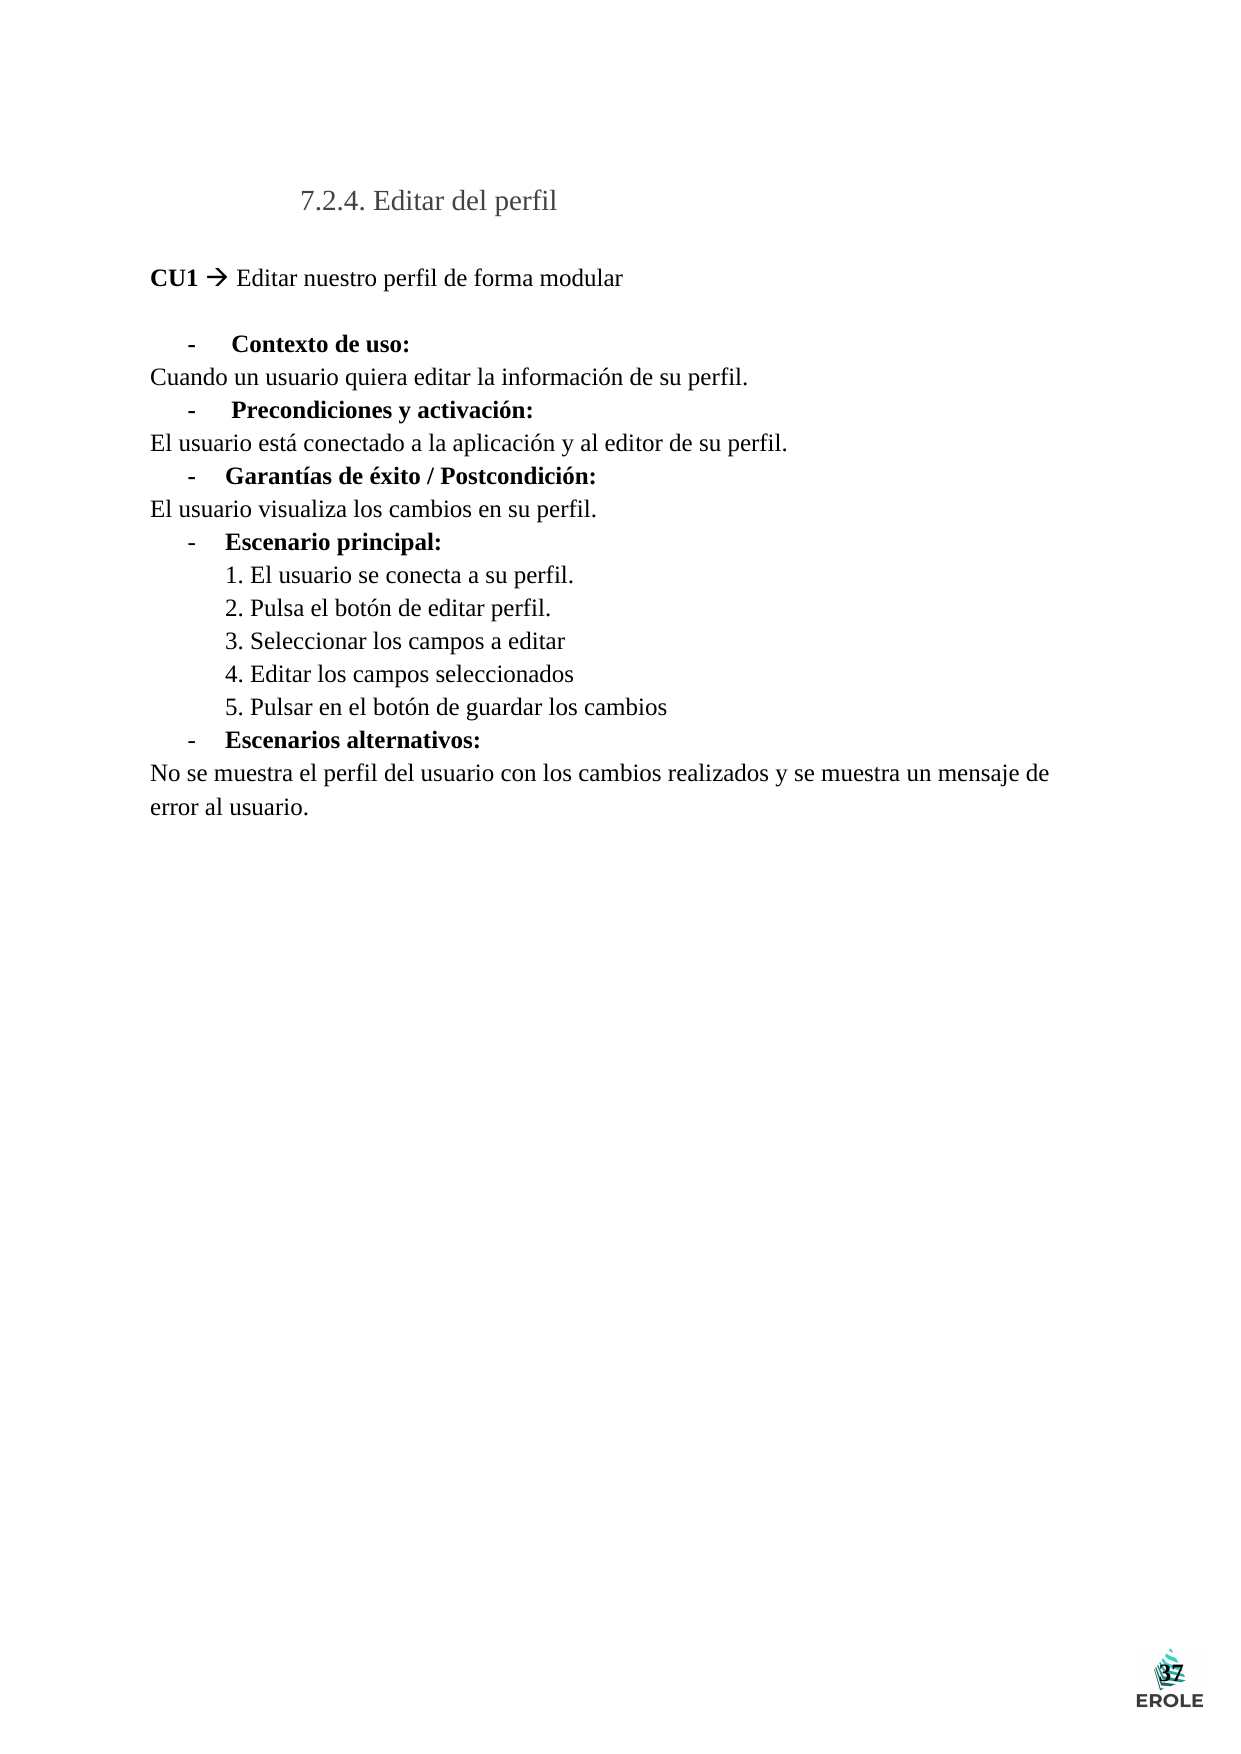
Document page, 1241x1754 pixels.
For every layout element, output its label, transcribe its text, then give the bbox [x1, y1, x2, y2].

list Garantías de éxito / Postcondición: [187, 461, 1090, 490]
text El usuario visualiza los cambios en su perfil. [150, 494, 1090, 523]
text 4. Editar los campos seleccionados [150, 659, 1090, 688]
text El usuario está conectado a la aplicación y al editor de su perfil. [150, 428, 1090, 457]
text Cuando un usuario quiera editar la información de su perfil. [150, 362, 1090, 391]
text No se muestra el perfil del usuario con los cambios realizados y se muestra un mensaje de error al usuario. [150, 758, 1090, 820]
text - Escenarios alternativos: [150, 726, 1090, 754]
text 1. El usuario se conecta a su perfil. [150, 560, 1090, 589]
text 3. Seleccionar los campos a editar [150, 626, 1090, 655]
text 2. Pulsa el botón de editar perfil. [150, 593, 1090, 622]
list Contexto de uso: [187, 329, 1090, 358]
subtitle 7.2.4. Editar del perfil [225, 183, 1090, 217]
list Precondiciones y activación: [187, 395, 1090, 424]
text 5. Pulsar en el botón de guardar los cambios [150, 692, 1090, 721]
text - Escenario principal: [150, 527, 1090, 556]
text CU1 Editar nuestro perfil de forma modular [150, 263, 1090, 292]
picture [1132, 1647, 1205, 1709]
